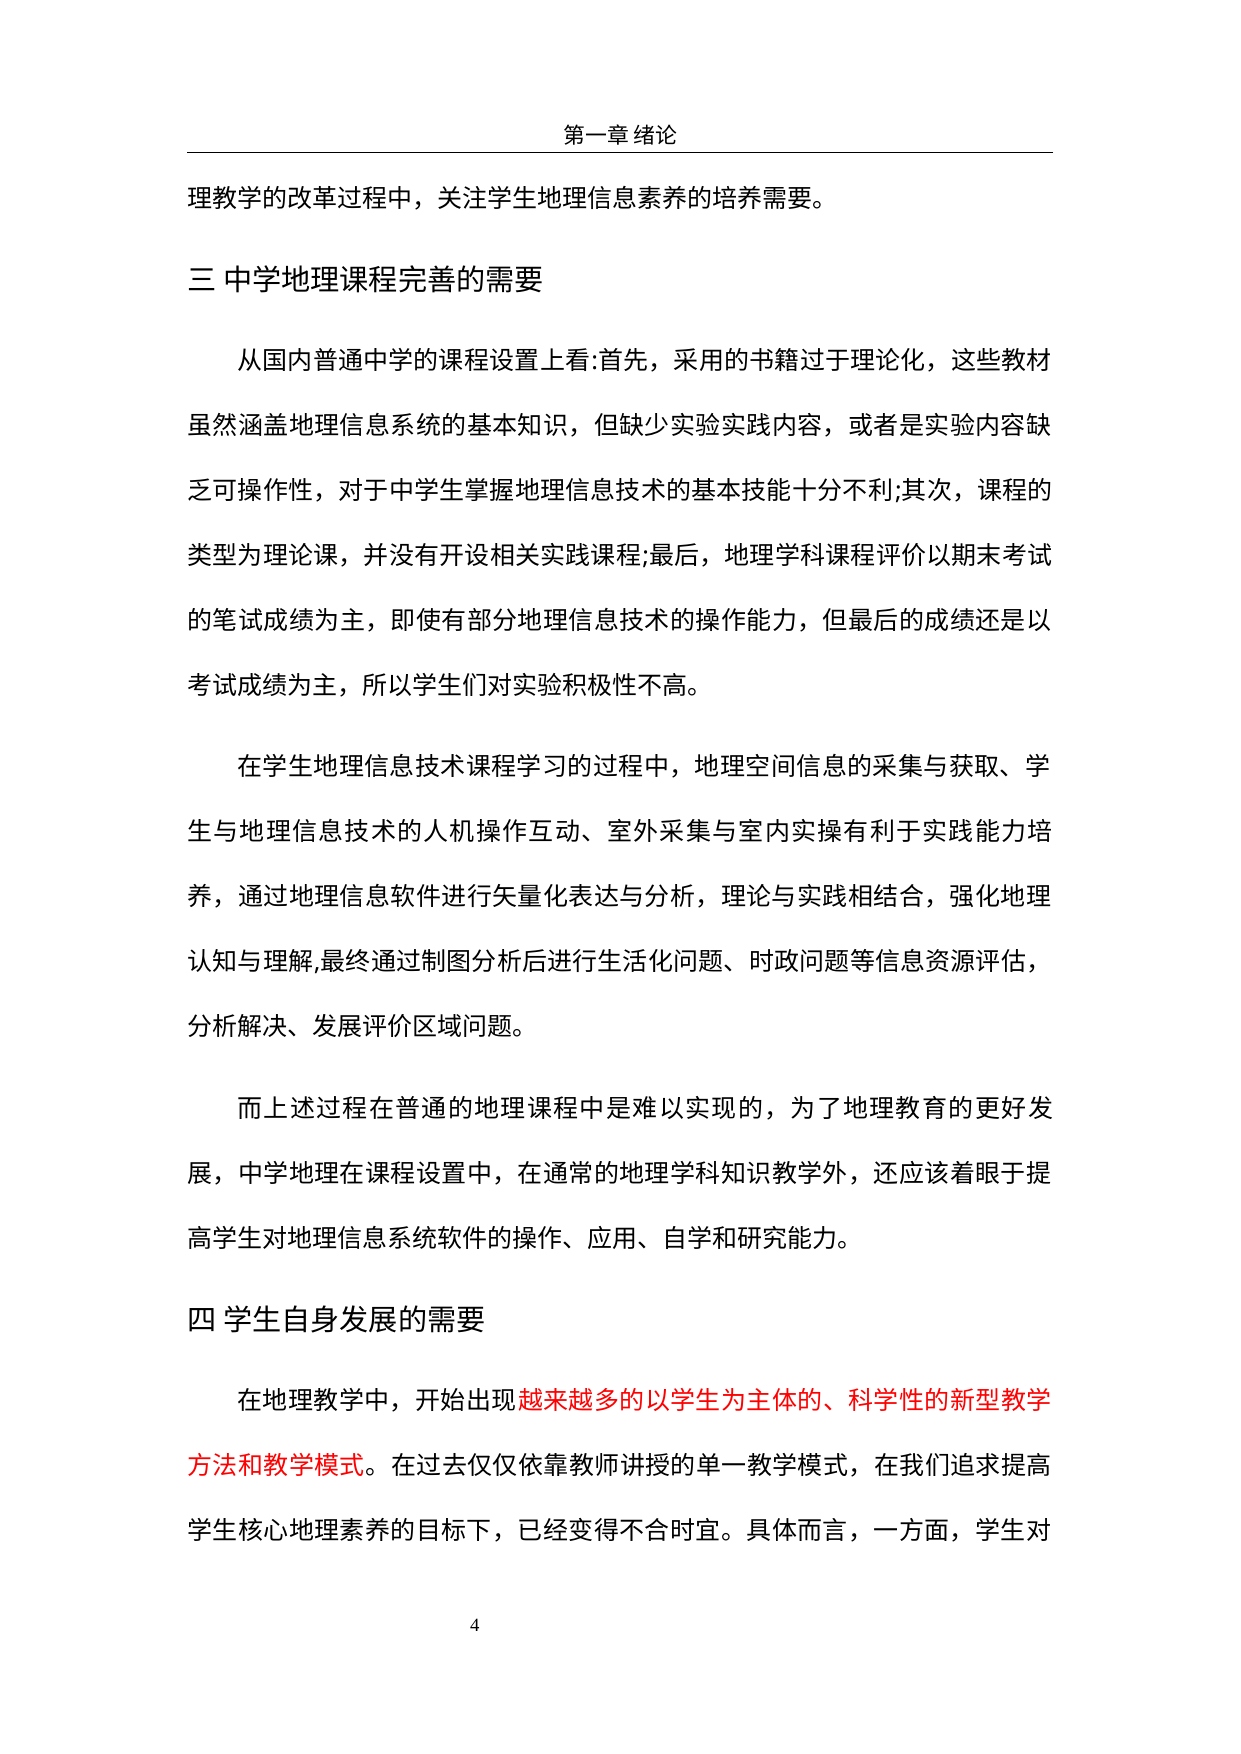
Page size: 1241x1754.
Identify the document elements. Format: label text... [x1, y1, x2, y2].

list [187, 164, 1053, 229]
text 四 学生自身发展的需要 [187, 1285, 1053, 1350]
list 在学生地理信息技术课程学习的过程中，地理空间信息的采集与获取、学生与地理信息技术的人机操作互动、室外采集与室内实操有利于实践能力培养，通过地理信息软件进行矢量化表达与分析，理论与实践相结合，强化地理认知与理解,最终通过制图分析后进行生活化问题、时政问题等信息资源评估，分析解决、发展评价区域问题。 [187, 732, 1053, 1057]
text 三 中学地理课程完善的需要 [187, 245, 1053, 310]
list 而上述过程在普通的地理课程中是难以实现的，为了地理教育的更好发展，中学地理在课程设置中，在通常的地理学科知识教学外，还应该着眼于提高学生对地理信息系统软件的操作、应用、自学和研究能力。 [187, 1074, 1053, 1269]
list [187, 1366, 1053, 1561]
list 从国内普通中学的课程设置上看:首先，采用的书籍过于理论化，这些教材虽然涵盖地理信息系统的基本知识，但缺少实验实践内容，或者是实验内容缺乏可操作性，对于中学生掌握地理信息技术的基本技能十分不利;其次，课程的类型为理论课，并没有开设相关实践课程;最后，地理学科课程评价以期末考试的笔试成绩为主，即使有部分地理信息技术的操作能力，但最后的成绩还是以考试成绩为主，所以学生们对实验积极性不高。 [187, 326, 1053, 716]
